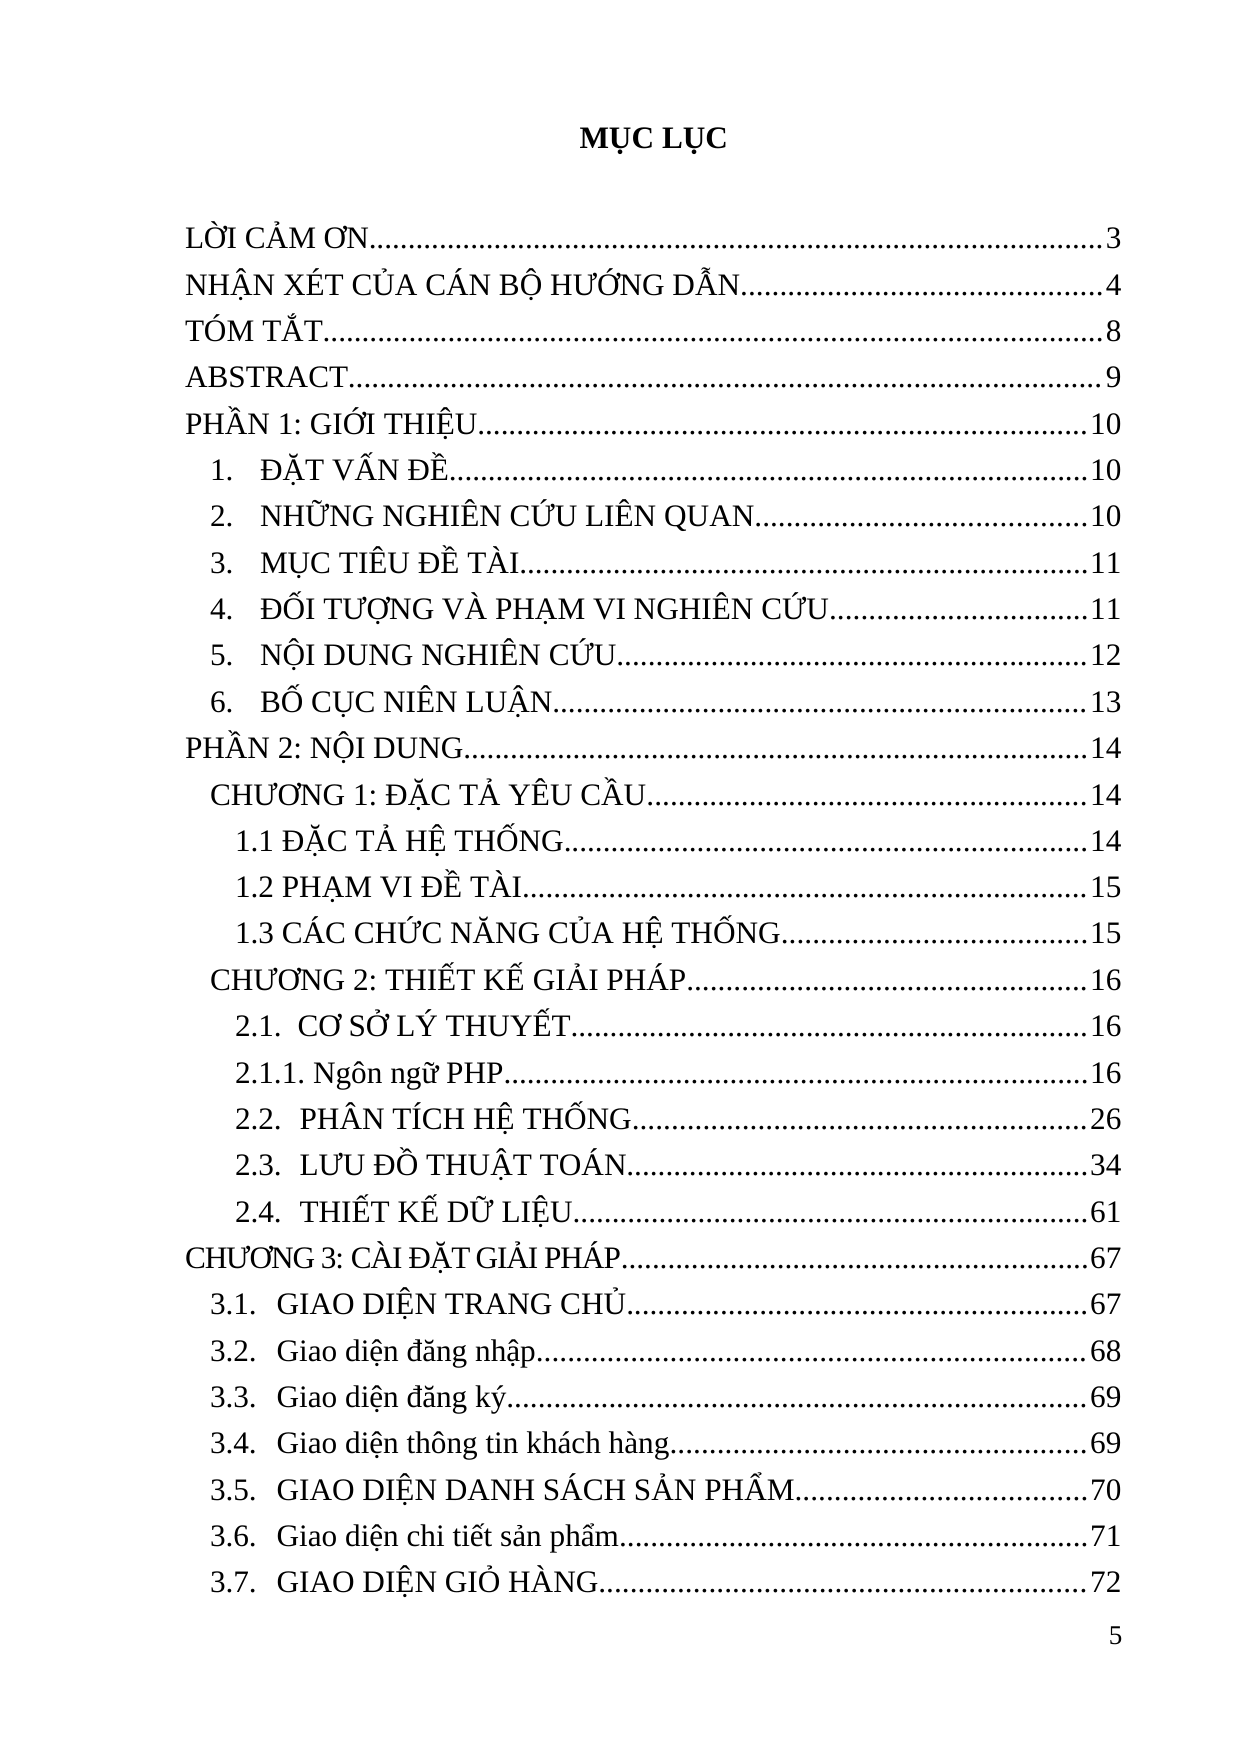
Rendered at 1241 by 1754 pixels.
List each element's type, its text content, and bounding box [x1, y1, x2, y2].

text MỤC LỤC [185, 120, 1122, 156]
